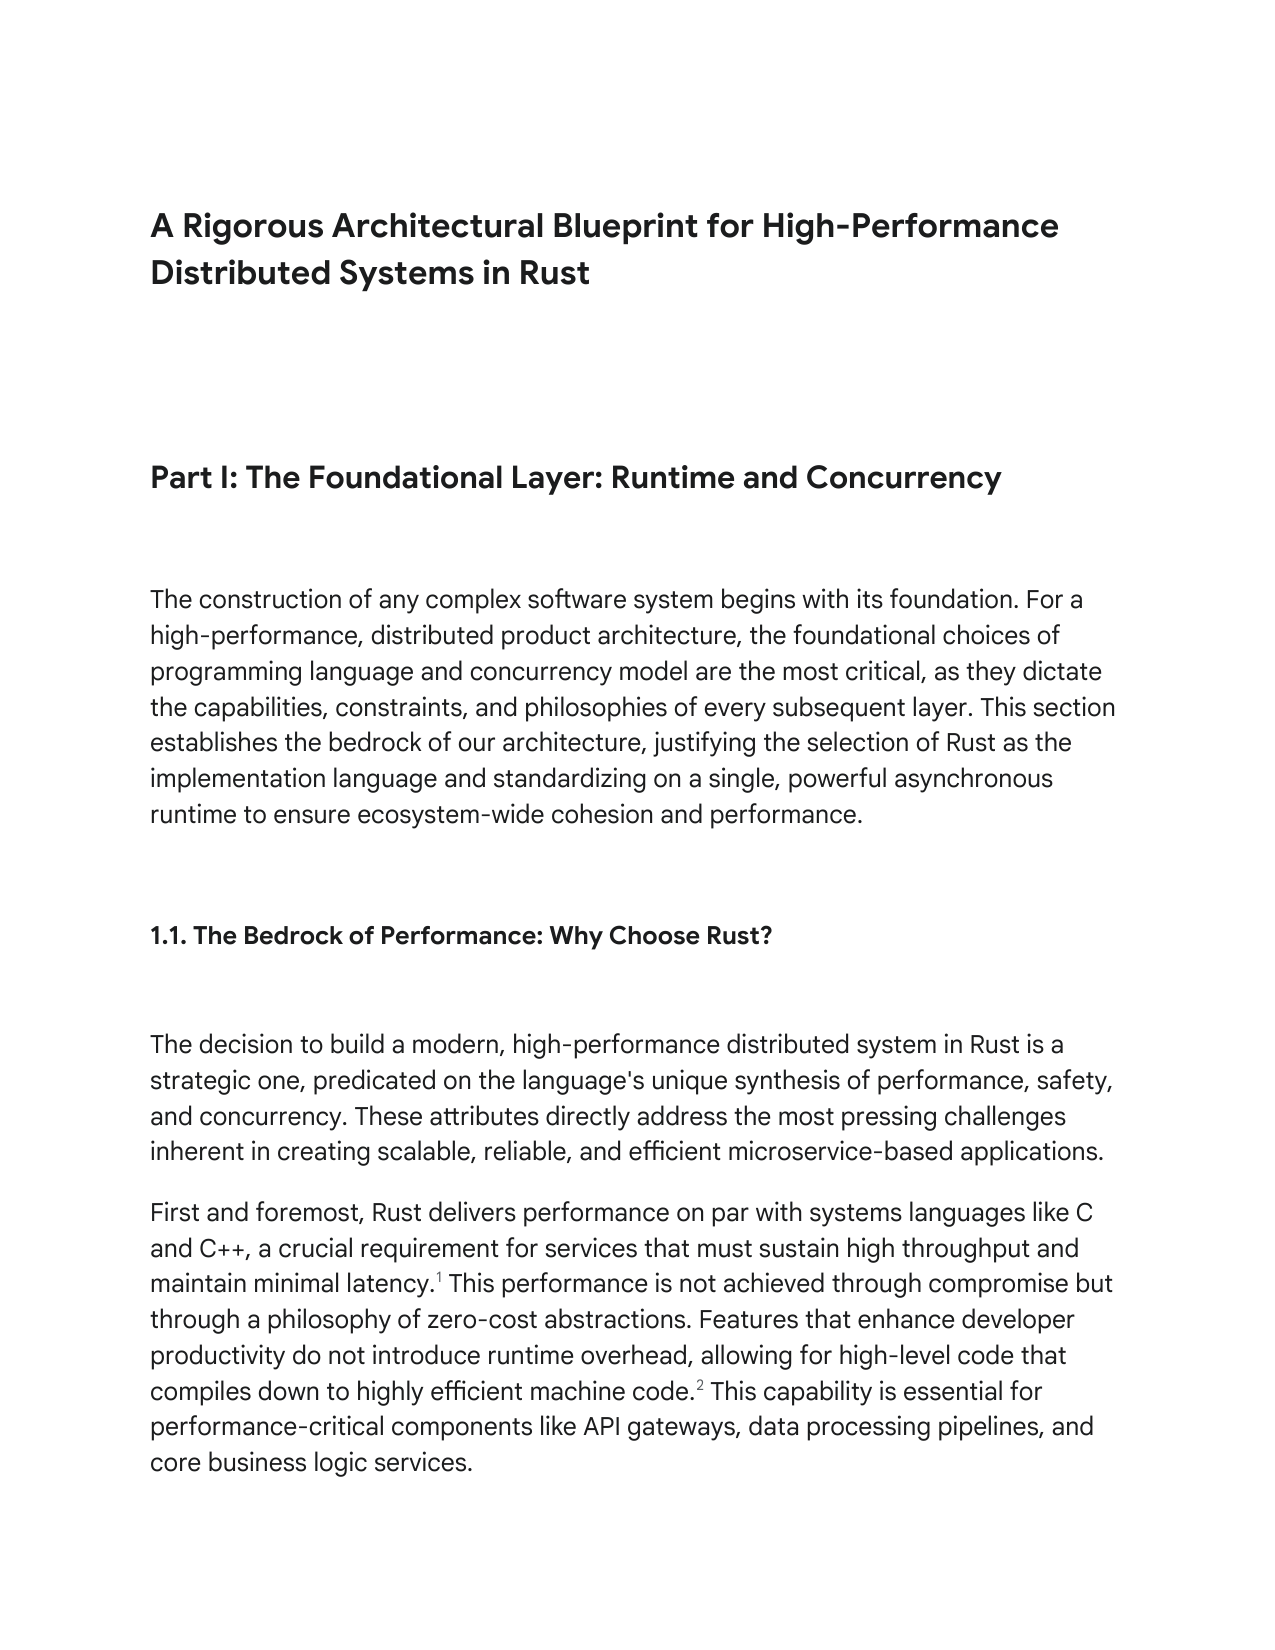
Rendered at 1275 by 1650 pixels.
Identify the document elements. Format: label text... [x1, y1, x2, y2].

text First and foremost, Rust delivers performance on par with systems languages like C and C++, a crucial requirement for services that must sustain high throughput and maintain minimal latency.1 This performance is not achieved through compromise but through a philosophy of zero-cost abstractions. Features that enhance developer productivity do not introduce runtime overhead, allowing for high-level code that compiles down to highly efficient machine code.2 This capability is essential for performance-critical components like API gateways, data processing pipelines, and core business logic services. [150, 1197, 1125, 1479]
text The decision to build a modern, high-performance distributed system in Rust is a strategic one, predicated on the language's unique synthesis of performance, safety, and concurrency. These attributes directly address the most pressing challenges inherent in creating scalable, reliable, and efficient microservice-based applications. [150, 1029, 1125, 1168]
subtitle 1.1. The Bedrock of Performance: Why Choose Rust? [150, 920, 1125, 952]
subtitle Part I: The Foundational Layer: Runtime and Concurrency [150, 458, 1125, 497]
text The construction of any complex software system begins with its foundation. For a high-performance, distributed product architecture, the foundational choices of programming language and concurrency model are the most critical, as they dictate the capabilities, constraints, and philosophies of every subsequent layer. This section establishes the bedrock of our architecture, justifying the selection of Rust as the implementation language and standardizing on a single, powerful asynchronous runtime to ensure ecosystem-wide cohesion and performance. [150, 584, 1125, 830]
subtitle A Rigorous Architectural Blueprint for High-Performance Distributed Systems in Rust [150, 205, 1125, 294]
